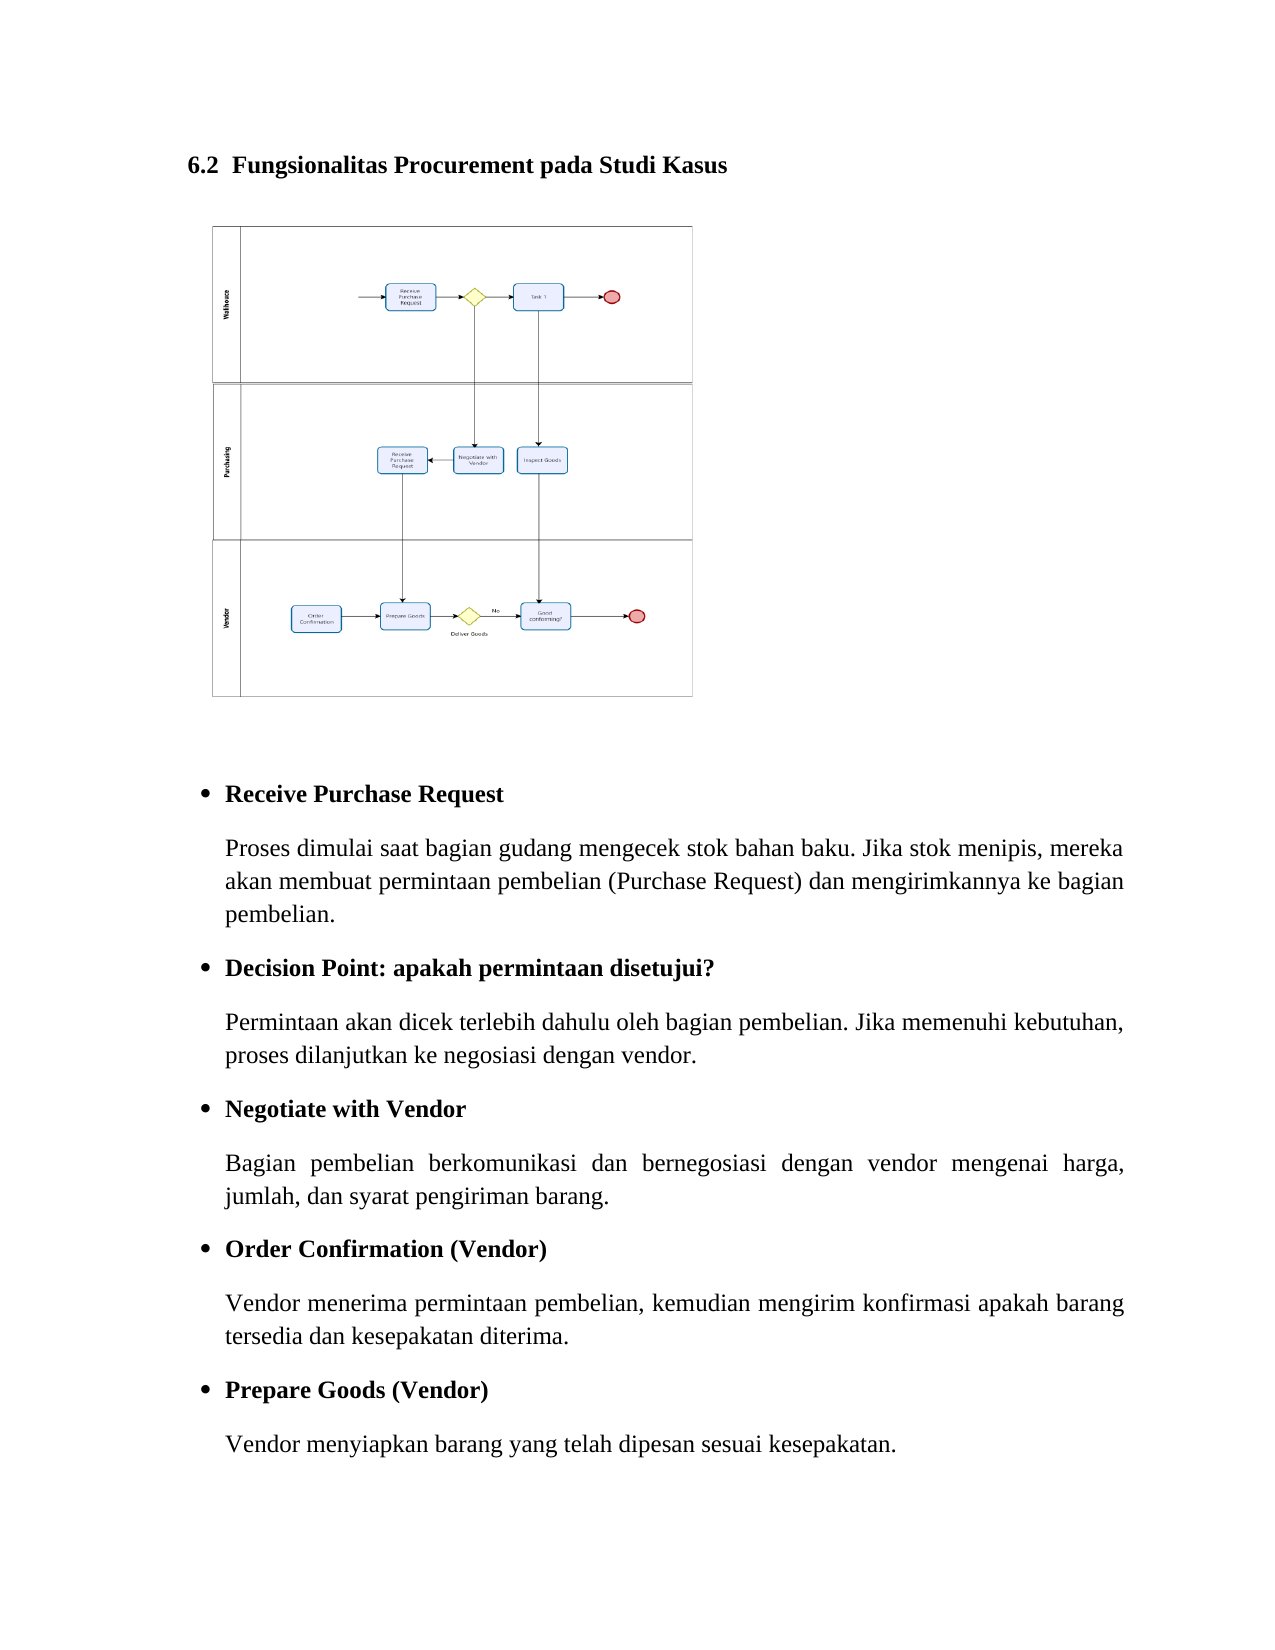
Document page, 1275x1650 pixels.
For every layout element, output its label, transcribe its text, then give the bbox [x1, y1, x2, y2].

text Vendor menerima permintaan pembelian, kemudian mengirim konfirmasi apakah barang tersedia dan kesepakatan diterima. [225, 1288, 1125, 1350]
list Prepare Goods (Vendor) [201, 1375, 1125, 1404]
subtitle Fungsionalitas Procurement pada Studi Kasus [187, 150, 1125, 179]
list Order Confirmation (Vendor) [201, 1234, 1125, 1263]
text Vendor menyiapkan barang yang telah dipesan sesuai kesepakatan. [225, 1429, 1125, 1458]
text Proses dimulai saat bagian gudang mengecek stok bahan baku. Jika stok menipis, mereka akan membuat permintaan pembelian (Purchase Request) dan mengirimkannya ke bagian pembelian. [225, 833, 1125, 928]
list Decision Point: apakah permintaan disetujui? [201, 953, 1125, 982]
list Negotiate with Vendor [201, 1094, 1125, 1123]
text Bagian pembelian berkomunikasi dan bernegosiasi dengan vendor mengenai harga, jumlah, dan syarat pengiriman barang. [225, 1148, 1125, 1209]
picture [212, 226, 693, 697]
list Receive Purchase Request [201, 779, 1125, 808]
text Permintaan akan dicek terlebih dahulu oleh bagian pembelian. Jika memenuhi kebutuhan, proses dilanjutkan ke negosiasi dengan vendor. [225, 1007, 1125, 1069]
